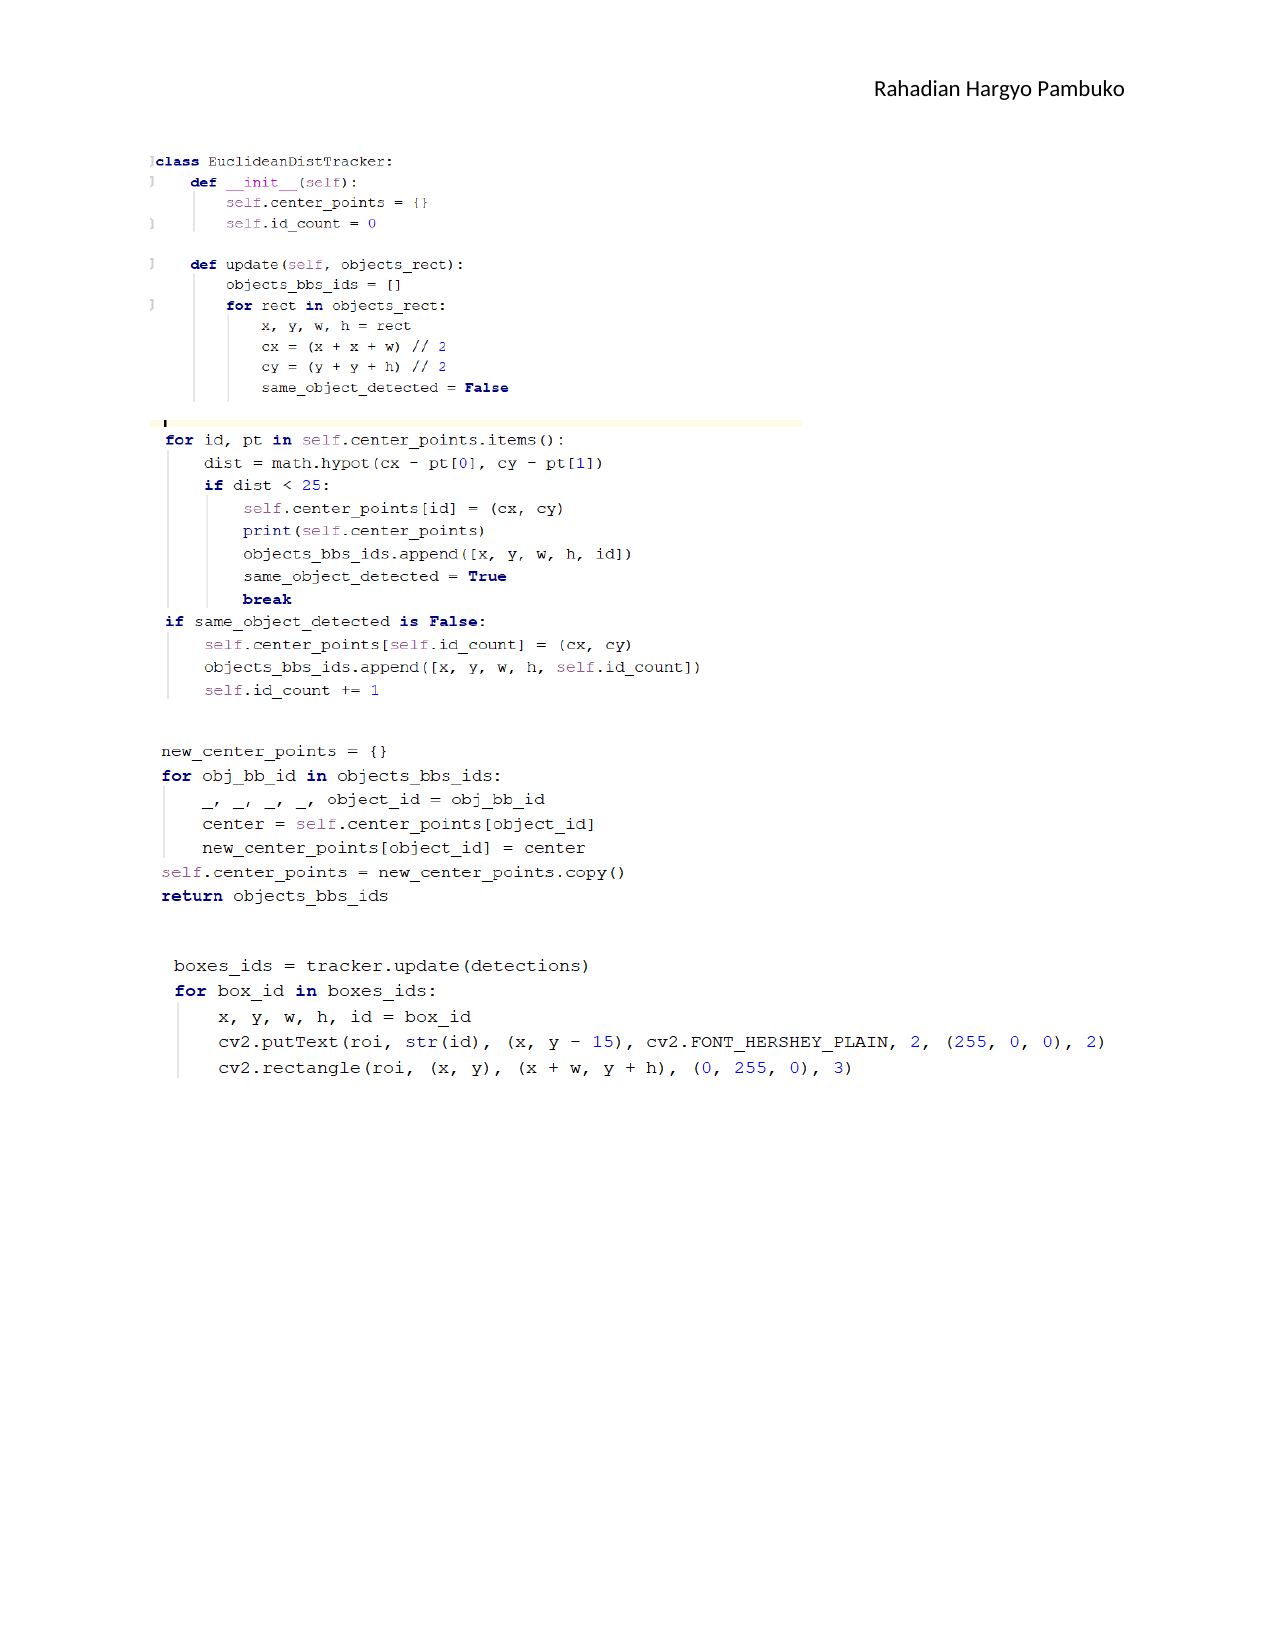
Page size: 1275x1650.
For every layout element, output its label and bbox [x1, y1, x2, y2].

picture [150, 942, 1125, 1103]
picture [150, 420, 803, 714]
picture [150, 732, 659, 924]
picture [150, 150, 629, 402]
